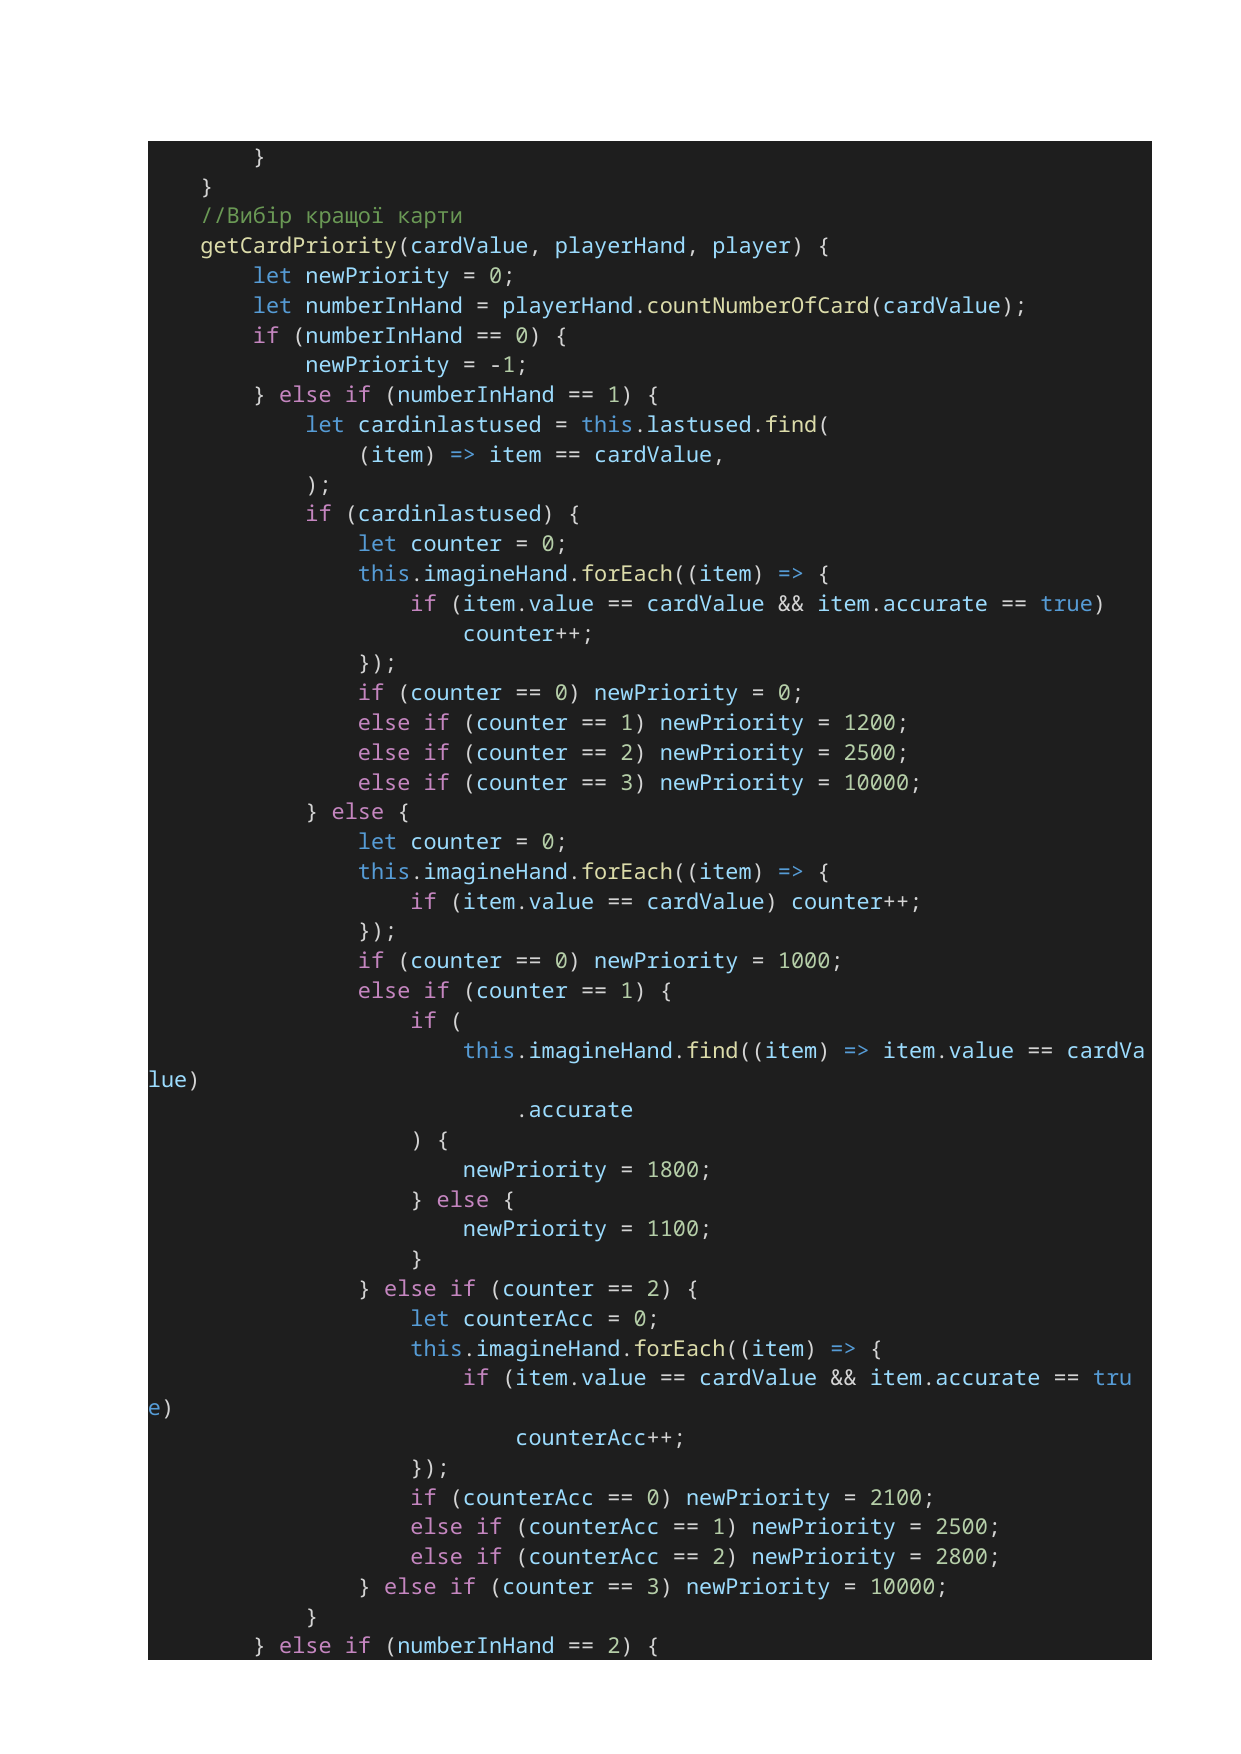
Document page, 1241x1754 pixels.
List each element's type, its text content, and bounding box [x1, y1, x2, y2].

text (item) => item == cardValue, [148, 439, 1152, 469]
text if (item.value == cardValue) counter++; [148, 886, 1152, 916]
text if (counter == 0) newPriority = 0; [148, 677, 1152, 707]
text let numberInHand = playerHand.countNumberOfCard(cardValue); [148, 290, 1152, 320]
text newPriority = 1800; [148, 1154, 1152, 1184]
text newPriority = -1; [148, 349, 1152, 379]
text if (numberInHand == 0) { [148, 320, 1152, 349]
text } else { [148, 796, 1152, 826]
text .accurate [148, 1094, 1152, 1124]
text //Вибір кращої карти [148, 201, 1152, 230]
text } else if (counter == 3) newPriority = 10000; [148, 1571, 1152, 1601]
text } else if (numberInHand == 2) { [148, 1631, 1152, 1660]
text let counter = 0; [148, 528, 1152, 558]
text else if (counter == 3) newPriority = 10000; [148, 767, 1152, 796]
text newPriority = 1100; [148, 1213, 1152, 1243]
text let counter = 0; [148, 826, 1152, 856]
text this.imagineHand.forEach((item) => { [148, 1333, 1152, 1362]
text } else if (counter == 2) { [148, 1273, 1152, 1303]
text }); [148, 647, 1152, 677]
text ); [148, 469, 1152, 498]
text let newPriority = 0; [148, 260, 1152, 290]
text if (cardinlastused) { [148, 498, 1152, 528]
text counter++; [148, 618, 1152, 647]
text let counterAcc = 0; [148, 1303, 1152, 1333]
text } [148, 1243, 1152, 1273]
text ) { [148, 1124, 1152, 1154]
text } [148, 171, 1152, 201]
text this.imagineHand.forEach((item) => { [148, 558, 1152, 588]
text else if (counter == 2) newPriority = 2500; [148, 737, 1152, 767]
text if (item.value == cardValue && item.accurate == true) [148, 1362, 1152, 1422]
text this.imagineHand.find((item) => item.value == cardValue) [148, 1035, 1152, 1094]
text } [148, 141, 1152, 171]
text }); [148, 1452, 1152, 1482]
text else if (counter == 1) { [148, 975, 1152, 1005]
text if (counter == 0) newPriority = 1000; [148, 945, 1152, 975]
text else if (counterAcc == 2) newPriority = 2800; [148, 1541, 1152, 1571]
text this.imagineHand.forEach((item) => { [148, 856, 1152, 886]
text } else { [148, 1184, 1152, 1213]
text if ( [148, 1005, 1152, 1035]
text let cardinlastused = this.lastused.find( [148, 409, 1152, 439]
text getCardPriority(cardValue, playerHand, player) { [148, 230, 1152, 260]
text if (item.value == cardValue && item.accurate == true) [148, 588, 1152, 618]
text else if (counter == 1) newPriority = 1200; [148, 707, 1152, 737]
text else if (counterAcc == 1) newPriority = 2500; [148, 1511, 1152, 1541]
text counterAcc++; [148, 1422, 1152, 1452]
text }); [148, 916, 1152, 945]
text if (counterAcc == 0) newPriority = 2100; [148, 1482, 1152, 1511]
text } [148, 1601, 1152, 1631]
text } else if (numberInHand == 1) { [148, 379, 1152, 409]
